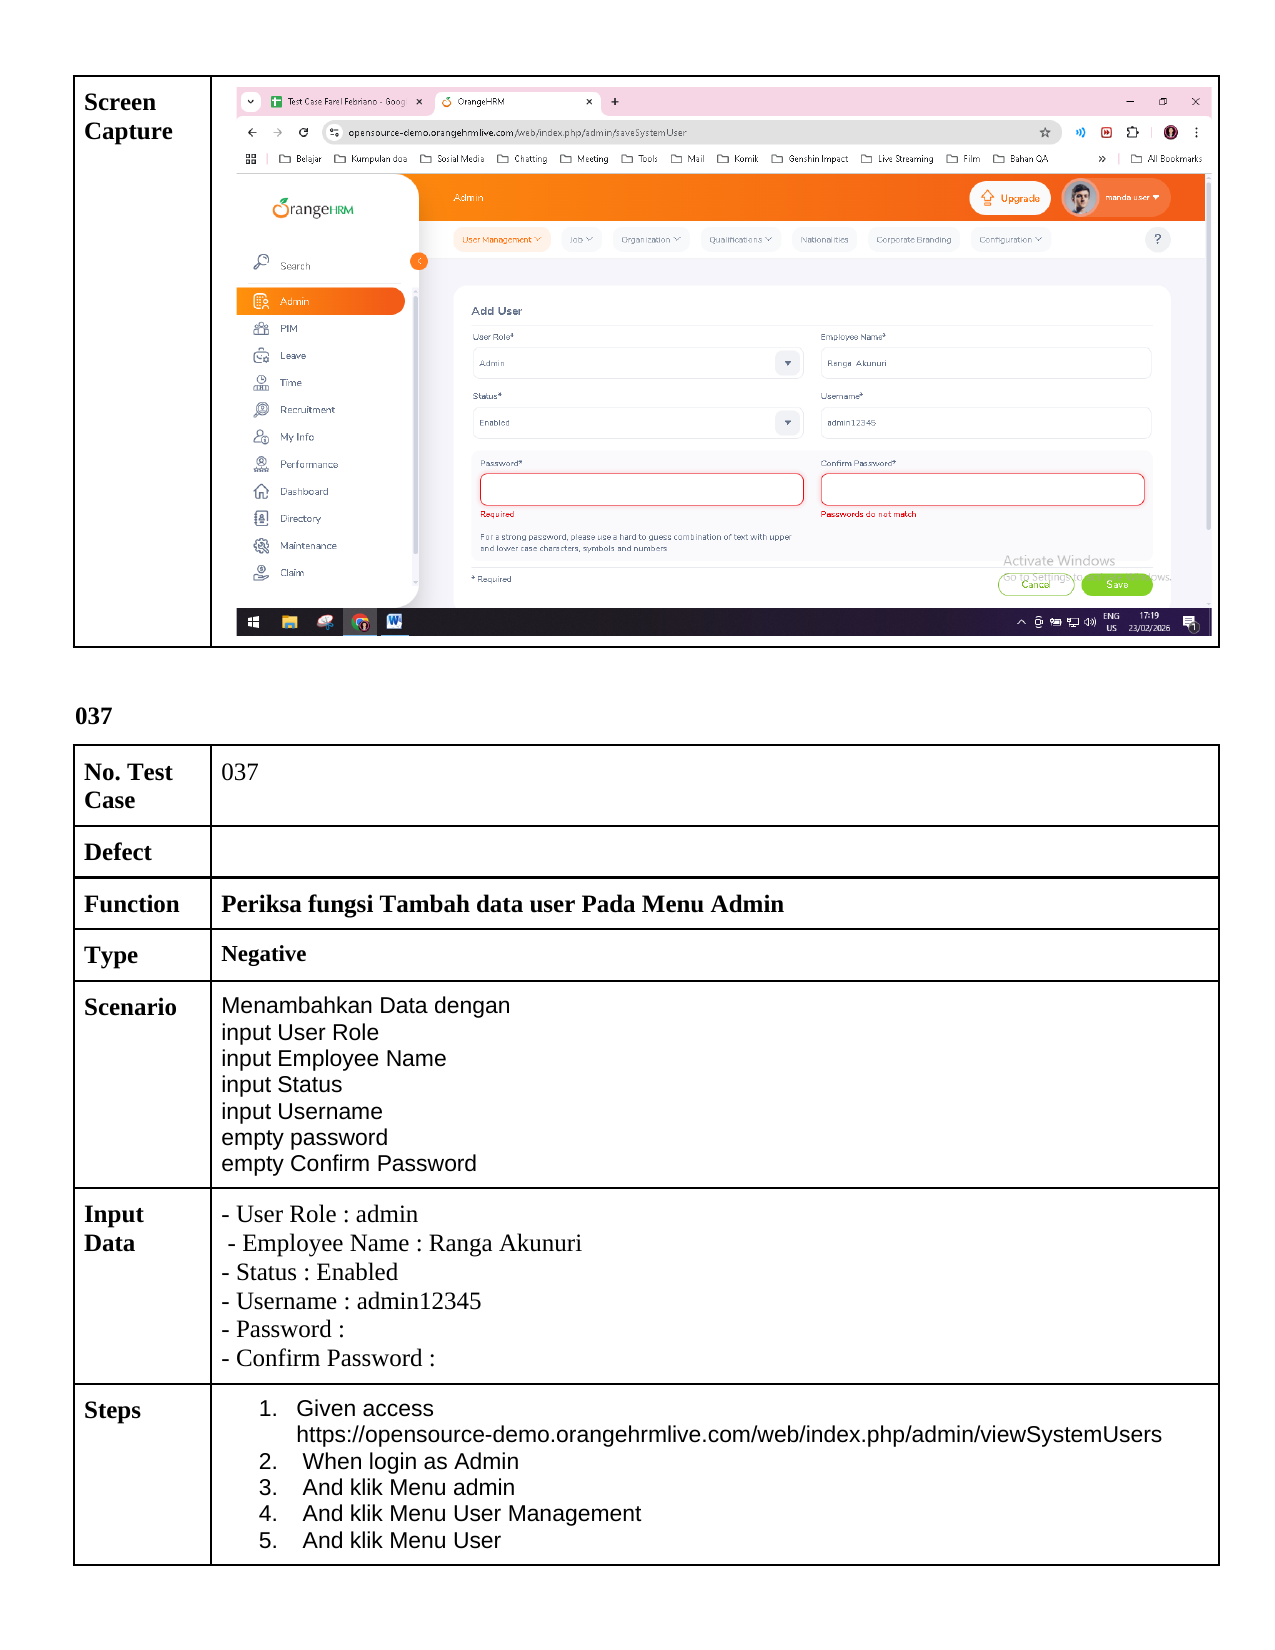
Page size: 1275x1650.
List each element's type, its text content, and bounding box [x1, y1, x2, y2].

table_cell Defect [75, 827, 210, 876]
table_header 037 [212, 746, 1218, 825]
table_cell Menambahkan Data dengan input User Role input Employee Name input Status input Username empty password empty Confirm Password [212, 982, 1218, 1187]
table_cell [212, 1385, 1218, 1563]
table_cell Negative [212, 930, 1218, 980]
table_header No. Test Case [75, 746, 210, 825]
subtitle 037 [75, 701, 1200, 730]
table_cell [212, 827, 1218, 876]
table_cell Type [75, 930, 210, 980]
table_cell [212, 77, 1218, 646]
table_cell Input Data [75, 1189, 210, 1382]
table_cell Function [75, 879, 210, 928]
table_cell Scenario [75, 982, 210, 1187]
table_cell Screen Capture [75, 77, 210, 646]
table_cell Periksa fungsi Tambah data user Pada Menu Admin [212, 879, 1218, 928]
table_cell Steps [75, 1385, 210, 1563]
picture [236, 87, 1212, 636]
table_cell - User Role : admin - Employee Name : Ranga Akunuri - Status : Enabled - Username : admin12345 - Password : - Confirm Password : [212, 1189, 1218, 1382]
